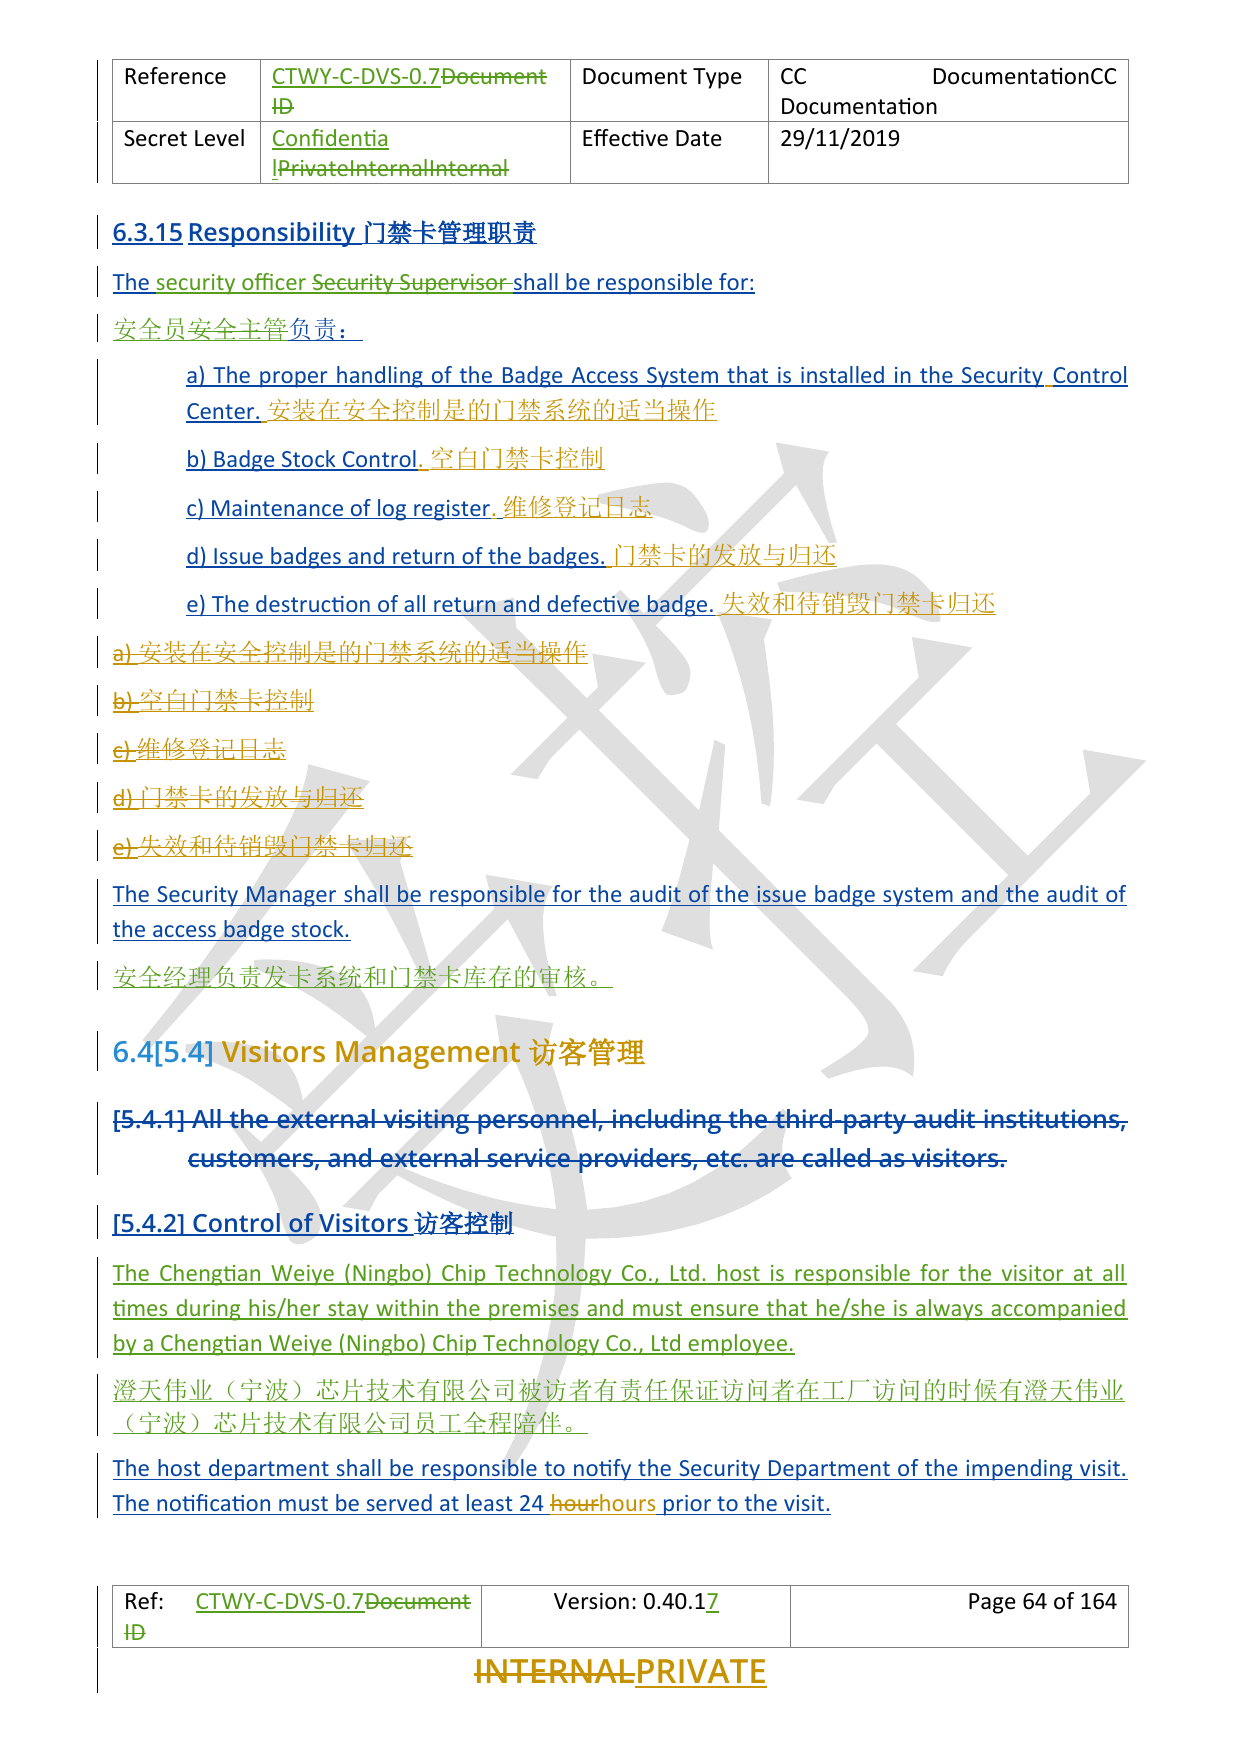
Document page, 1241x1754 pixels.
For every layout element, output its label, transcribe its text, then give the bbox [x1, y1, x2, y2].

title Visitors Management 访客管理 [112, 1031, 1128, 1071]
